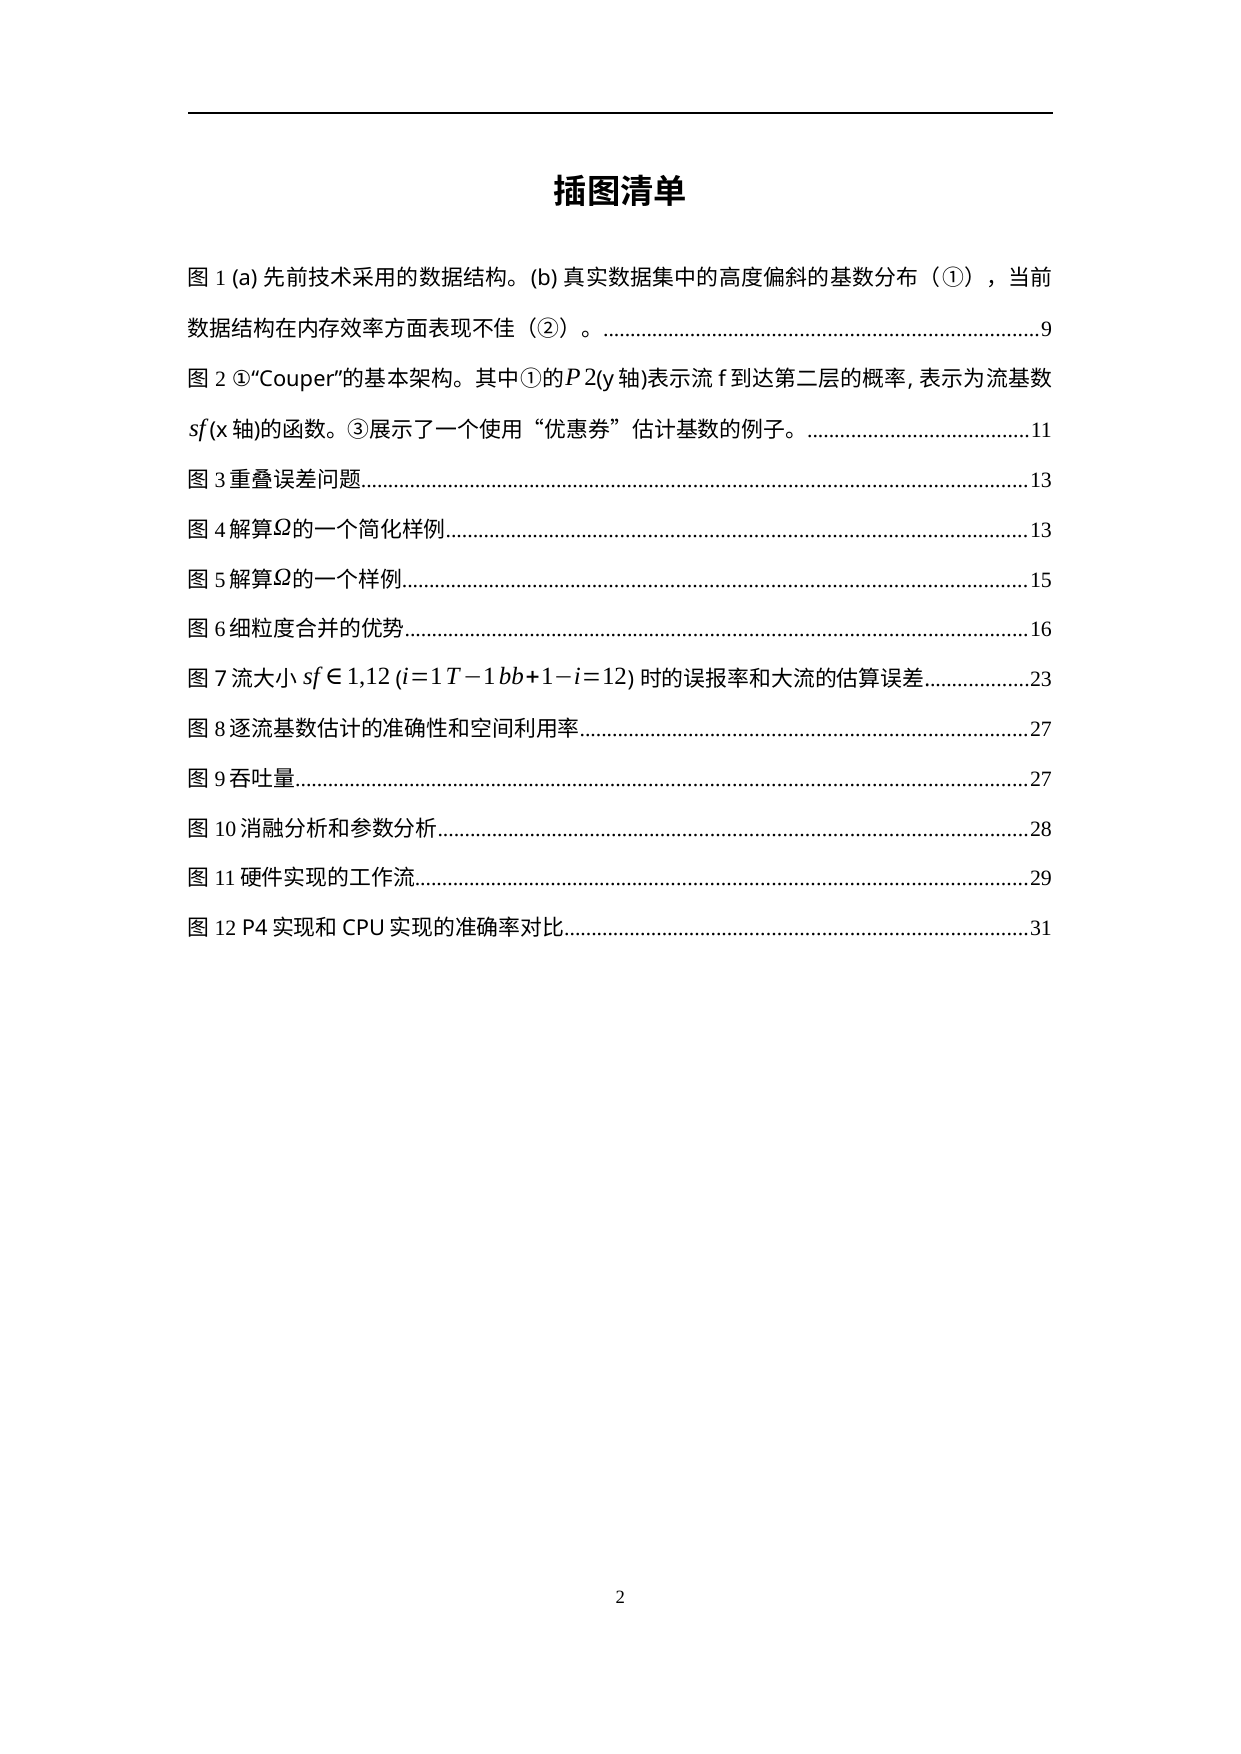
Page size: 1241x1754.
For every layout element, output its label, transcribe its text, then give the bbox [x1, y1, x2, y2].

text 图 2 ①“Couper”的基本架构。其中①的(y轴)表示流f到达第二层的概率, 表示为流基数(x轴)的函数。③展示了一个使用“优惠券”估计基数的例子。 11 [187, 360, 1053, 445]
text 图 12 P4实现和CPU实现的准确率对比 31 [187, 909, 1053, 943]
text 图 11硬件实现的工作流 29 [187, 859, 1053, 893]
text 图 3重叠误差问题 13 [187, 461, 1053, 495]
text 插图清单 [187, 155, 1053, 223]
text 图 10消融分析和参数分析 28 [187, 809, 1053, 843]
text 图 7流大小 () 时的误报率和大流的估算误差. 23 [187, 660, 1053, 694]
text 图 4解算的一个简化样例 13 [187, 511, 1053, 544]
text 图 1 (a) 先前技术采用的数据结构。(b) 真实数据集中的高度偏斜的基数分布（①），当前数据结构在内存效率方面表现不佳（②）。 9 [187, 259, 1053, 344]
text 图 9吞吐量 27 [187, 759, 1053, 793]
text 图 5解算的一个样例 15 [187, 560, 1053, 594]
text 图 8逐流基数估计的准确性和空间利用率 27 [187, 710, 1053, 744]
text 图 6细粒度合并的优势 16 [187, 610, 1053, 644]
